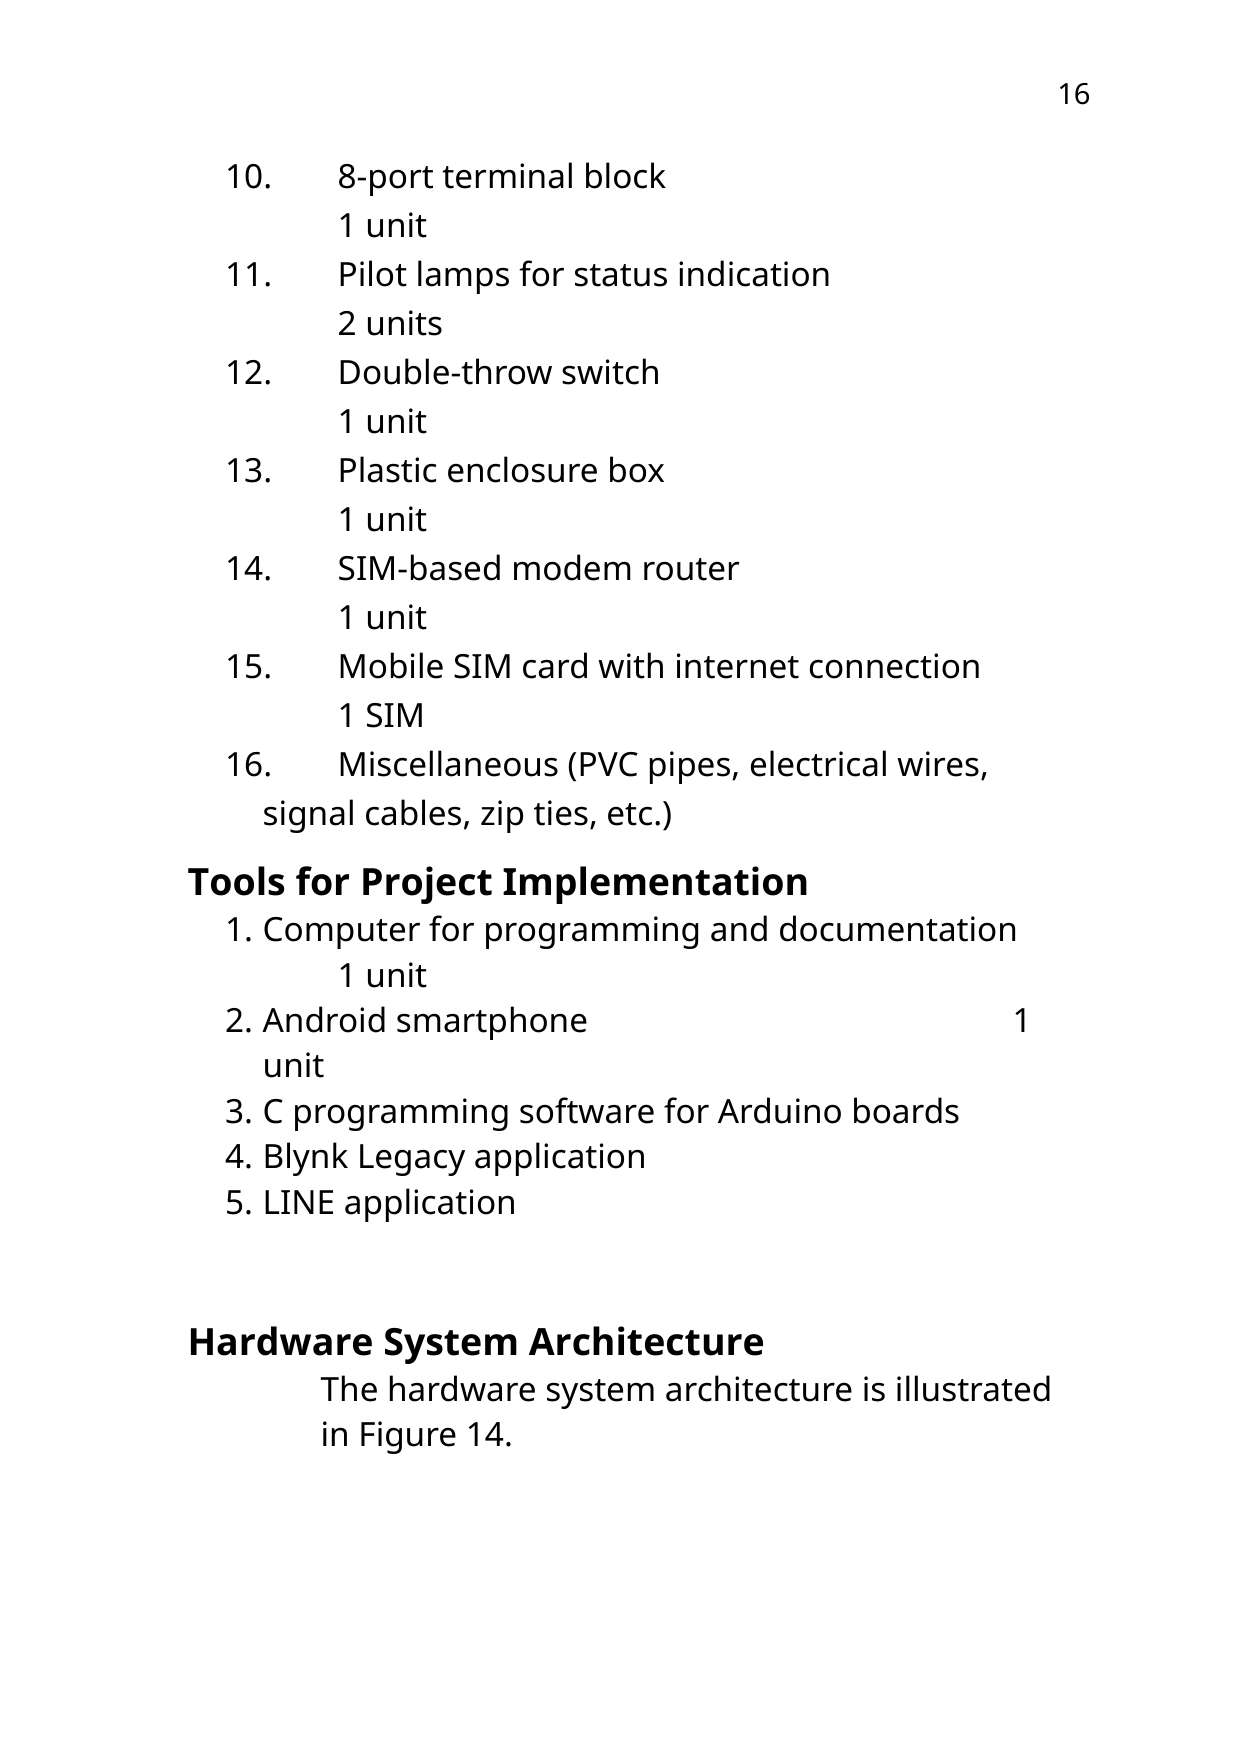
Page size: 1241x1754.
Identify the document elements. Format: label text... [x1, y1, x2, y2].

list Android smartphone 1 unit [225, 997, 1090, 1088]
list Plastic enclosure box 1 unit [225, 447, 1090, 541]
list 8-port terminal block 1 unit [225, 153, 1090, 247]
list C programming software for Arduino boards [225, 1088, 1090, 1133]
list Blynk Legacy application [225, 1133, 1090, 1178]
list Mobile SIM card with internet connection 1 SIM [225, 642, 1090, 737]
list Miscellaneous (PVC pipes, electrical wires, signal cables, zip ties, etc.) [225, 740, 1090, 835]
subtitle Hardware System Architecture [187, 1315, 1090, 1366]
list Computer for programming and documentation 1 unit [225, 906, 1090, 997]
list Double-throw switch 1 unit [225, 349, 1090, 443]
list Pilot lamps for status indication 2 units [225, 251, 1090, 345]
list The hardware system architecture is illustrated in Figure 14. [320, 1366, 1090, 1457]
list LINE application [225, 1178, 1090, 1224]
subtitle Tools for Project Implementation [187, 855, 1090, 906]
list SIM-based modem router 1 unit [225, 544, 1090, 639]
